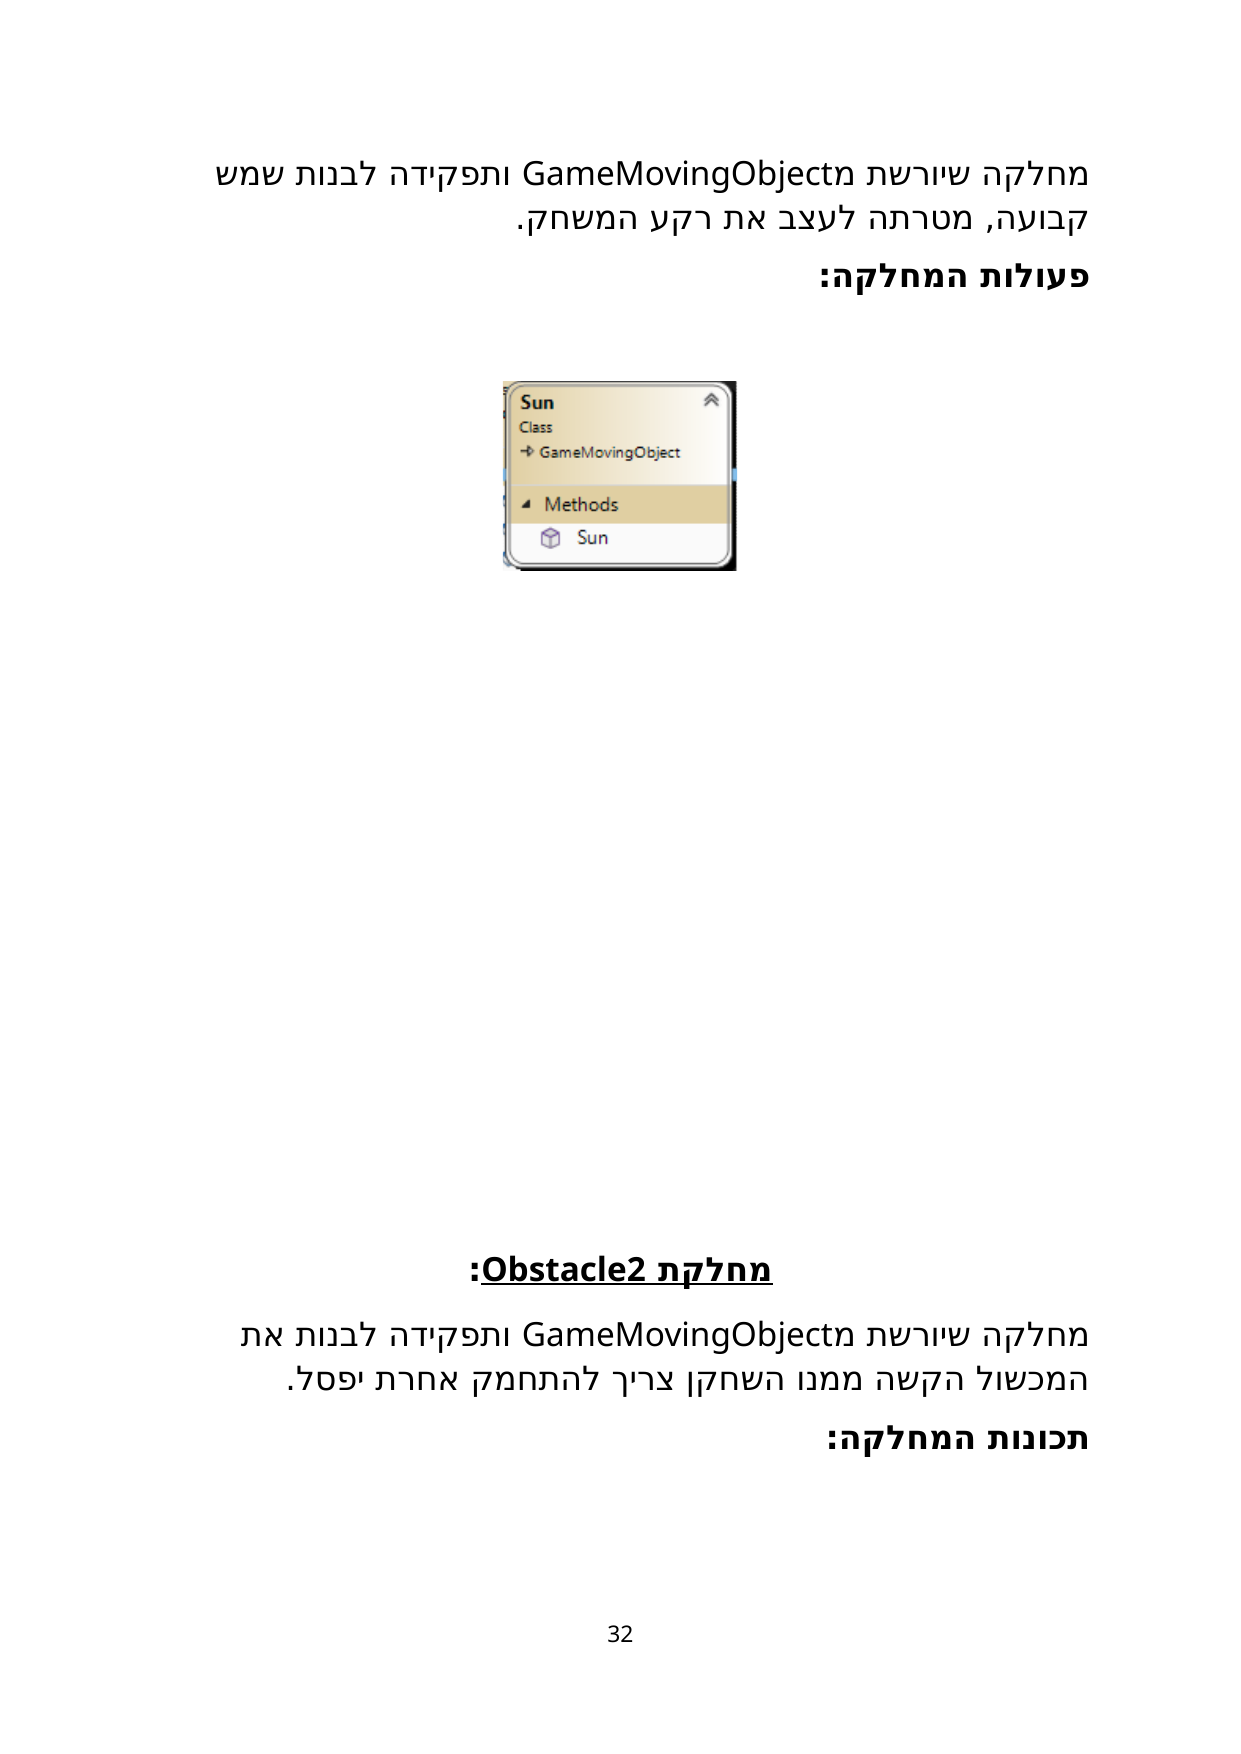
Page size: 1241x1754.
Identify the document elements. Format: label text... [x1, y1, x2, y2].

text תכונות המחלקה: [150, 1418, 1090, 1457]
text פעולות המחלקה: [150, 257, 1090, 296]
text מחלקה שיורשת מGameMovingObject ותפקידה לבנות את המכשול הקשה ממנו השחקן צריך להתחמק אחרת יפסל. [150, 1311, 1090, 1398]
text מחלקת Obstacle2: [150, 1246, 1090, 1291]
text מחלקה שיורשת מGameMovingObject ותפקידה לבנות שמש קבועה, מטרתה לעצב את רקע המשחק. [150, 150, 1090, 237]
picture [502, 381, 738, 571]
